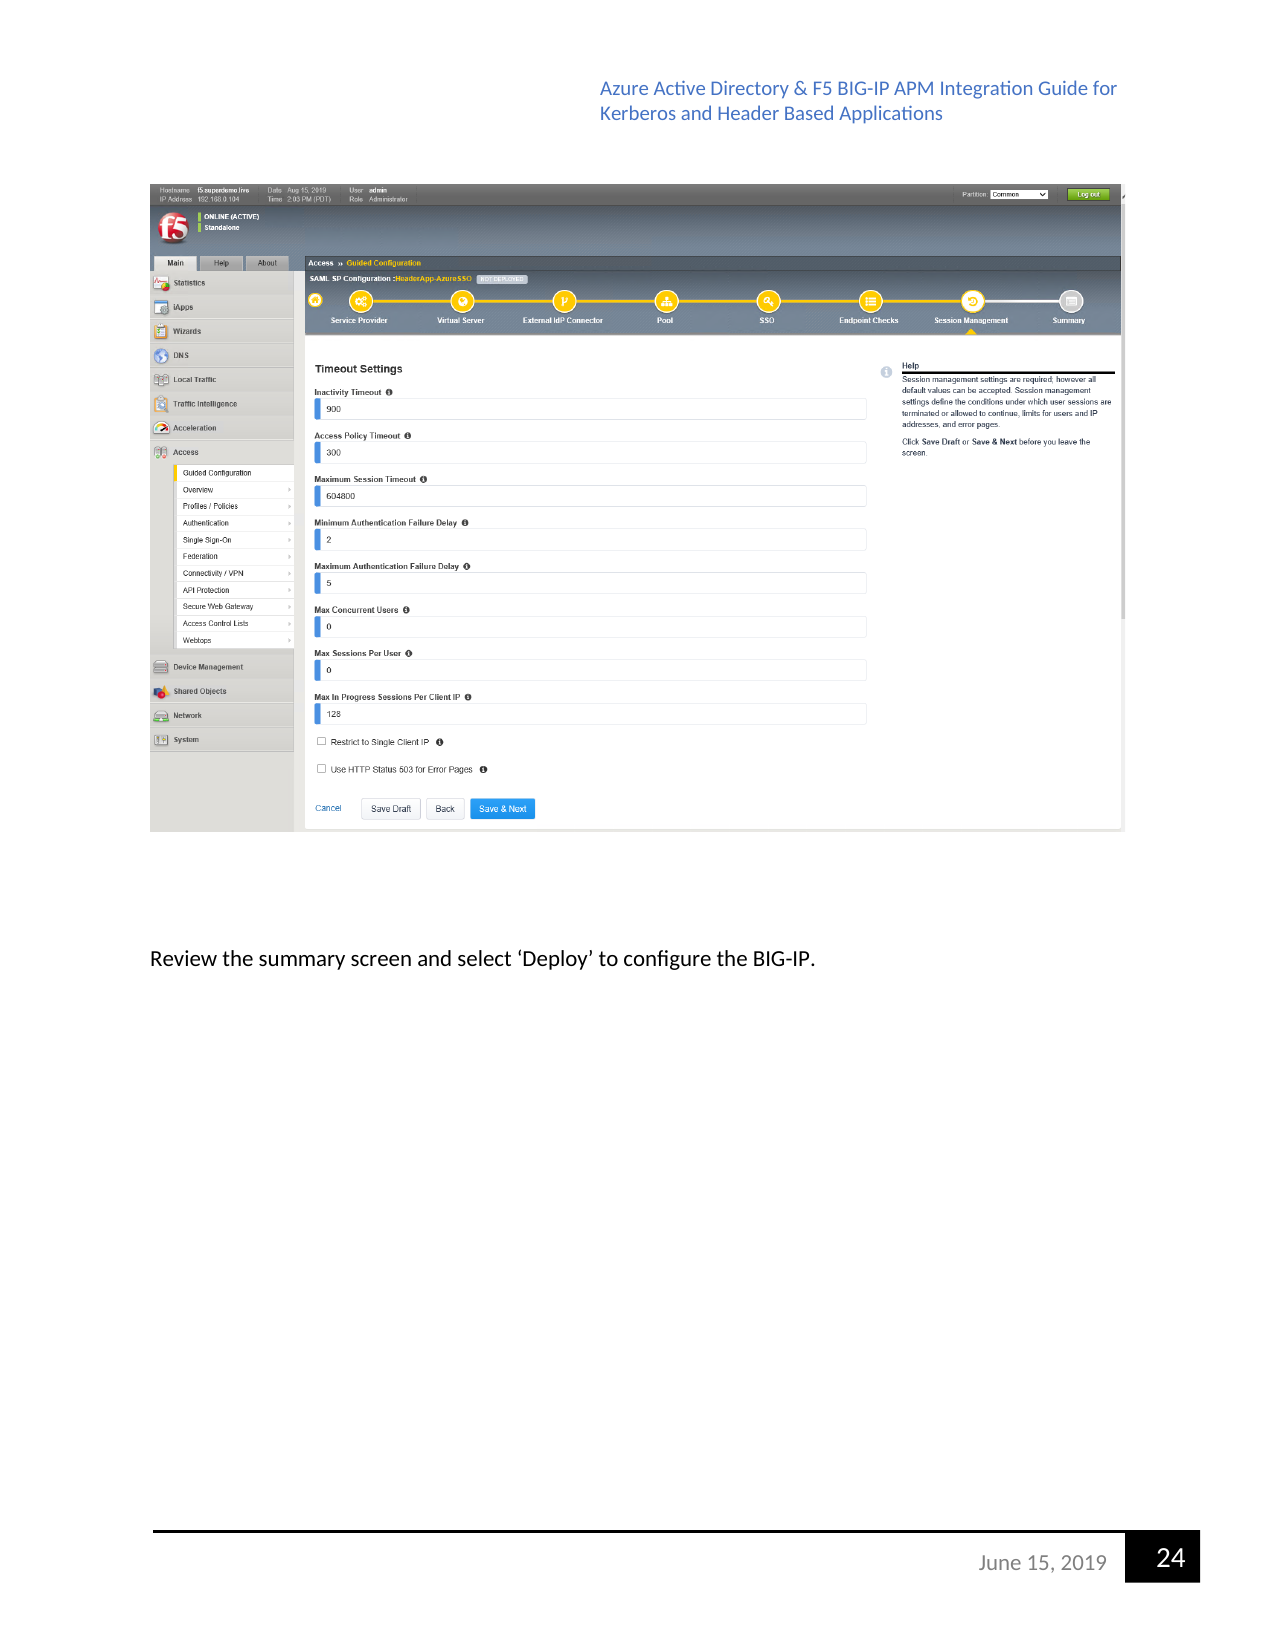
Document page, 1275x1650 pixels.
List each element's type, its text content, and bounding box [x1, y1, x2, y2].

picture [150, 184, 1125, 832]
text Review the summary screen and select ‘Deploy’ to configure the BIG-IP. [150, 944, 1125, 972]
